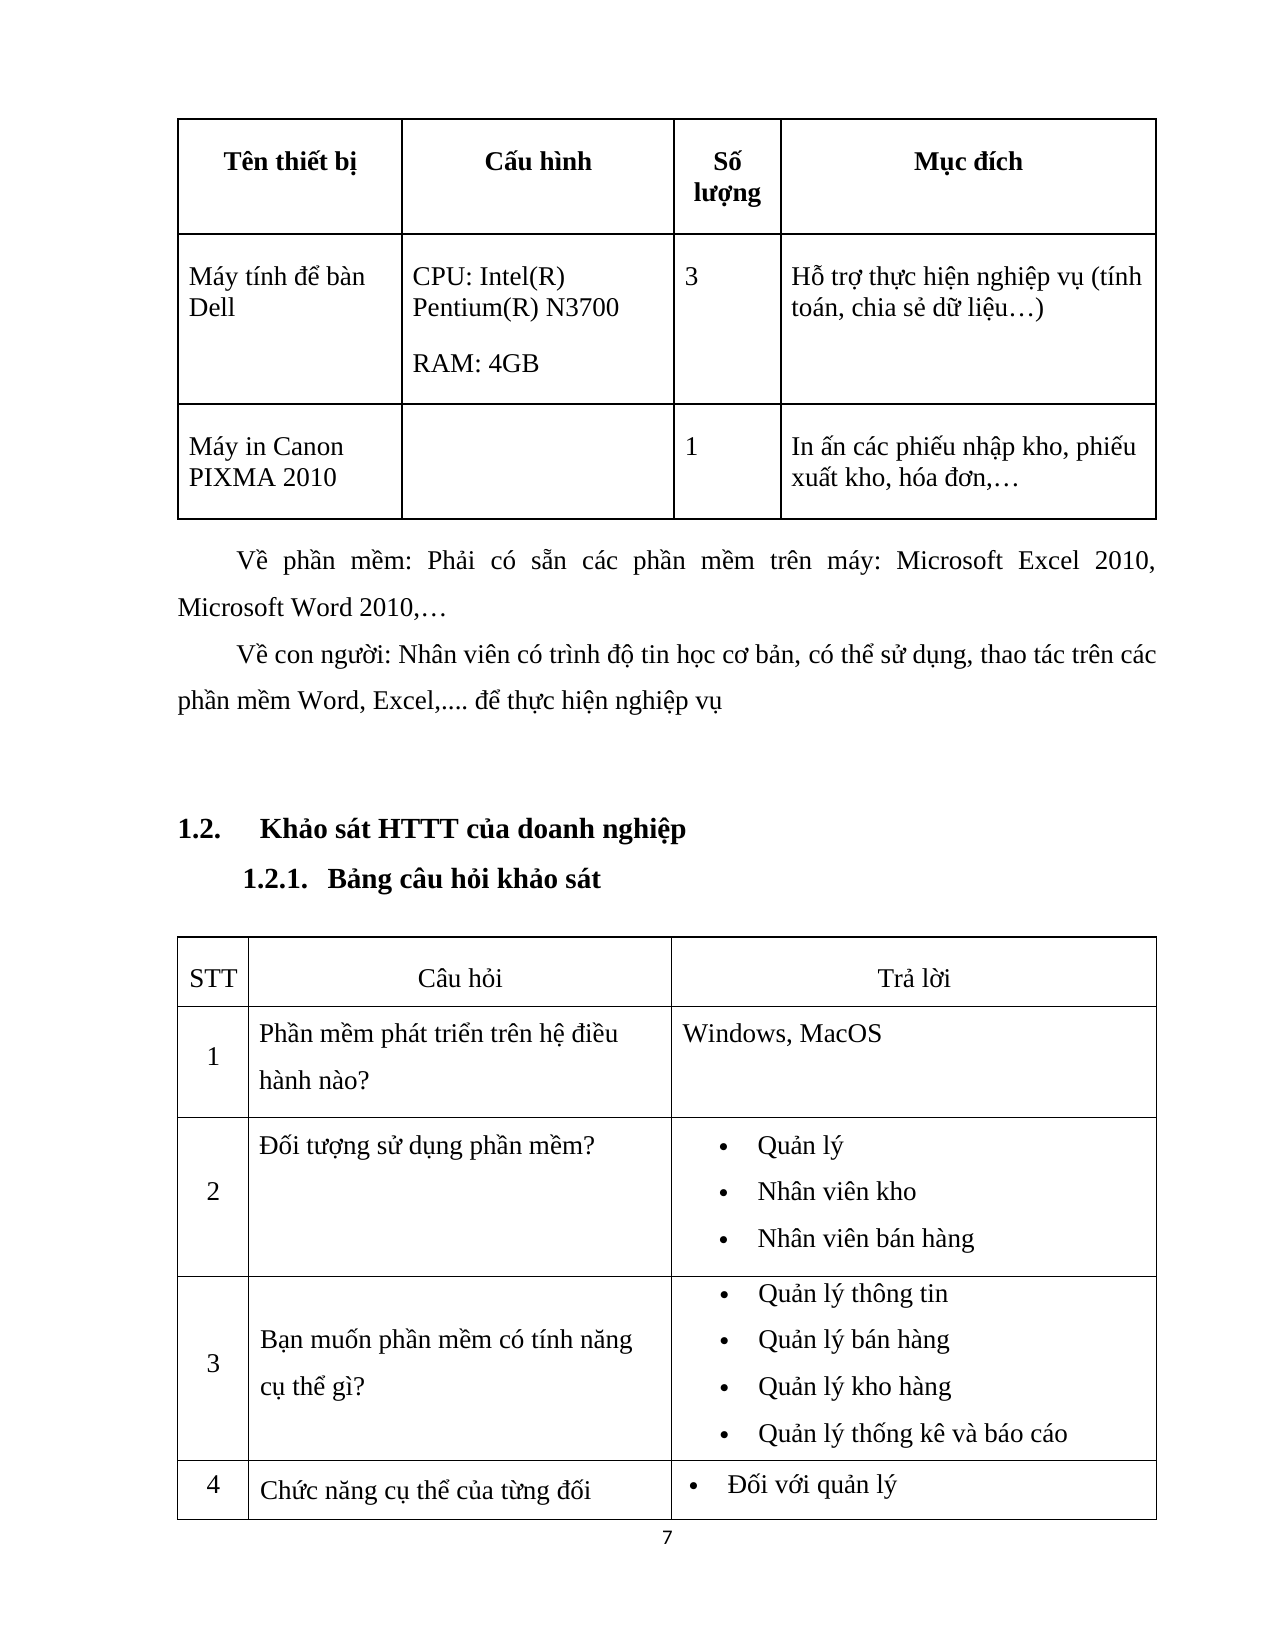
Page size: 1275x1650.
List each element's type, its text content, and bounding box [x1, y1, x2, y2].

table_cell CPU: Intel(R) Pentium(R) N3700 RAM: 4GB [403, 235, 673, 403]
table_cell 2 [178, 1118, 248, 1276]
list Khảo sát HTTT của doanh nghiệp [177, 811, 1157, 844]
table_header Số lượng [675, 120, 780, 232]
table_cell Máy in Canon PIXMA 2010 [179, 405, 401, 517]
table_cell 1 [675, 405, 780, 517]
table_header STT [178, 938, 248, 1006]
text Về phần mềm: Phải có sẵn các phần mềm trên máy: Microsoft Excel 2010, Microsoft Word 2010,… [177, 544, 1157, 622]
table_header Tên thiết bị [179, 120, 401, 232]
table_header Câu hỏi [249, 938, 671, 1006]
table_header Mục đích [782, 120, 1155, 232]
table_cell Quản lý thông tin Quản lý bán hàng Quản lý kho hàng Quản lý thống kê và báo cáo [672, 1277, 1156, 1460]
table_cell In ấn các phiếu nhập kho, phiếu xuất kho, hóa đơn,… [782, 405, 1155, 517]
table_header Cấu hình [403, 120, 673, 232]
table_cell Hỗ trợ thực hiện nghiệp vụ (tính toán, chia sẻ dữ liệu…) [782, 235, 1155, 403]
table_cell 3 [178, 1277, 248, 1460]
table_cell 1 [178, 1007, 248, 1117]
table_cell Máy tính để bàn Dell [179, 235, 401, 403]
table_cell 3 [675, 235, 780, 403]
table_cell Phần mềm phát triển trên hệ điều hành nào? [249, 1007, 671, 1117]
table_cell Đối tượng sử dụng phần mềm? [249, 1118, 671, 1276]
table_cell Quản lý Nhân viên kho Nhân viên bán hàng [672, 1118, 1156, 1276]
table_cell [403, 405, 673, 517]
table_cell 4 [178, 1461, 248, 1519]
list Bảng câu hỏi khảo sát [242, 861, 1157, 895]
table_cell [672, 1461, 1156, 1519]
table_header Trả lời [672, 938, 1156, 1006]
text Về con người: Nhân viên có trình độ tin học cơ bản, có thể sử dụng, thao tác trên các phần mềm Word, Excel,.... để thực hiện nghiệp vụ [177, 638, 1157, 716]
table_cell Bạn muốn phần mềm có tính năng cụ thể gì? [249, 1277, 671, 1460]
table_cell Windows, MacOS [672, 1007, 1156, 1117]
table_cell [249, 1461, 671, 1519]
